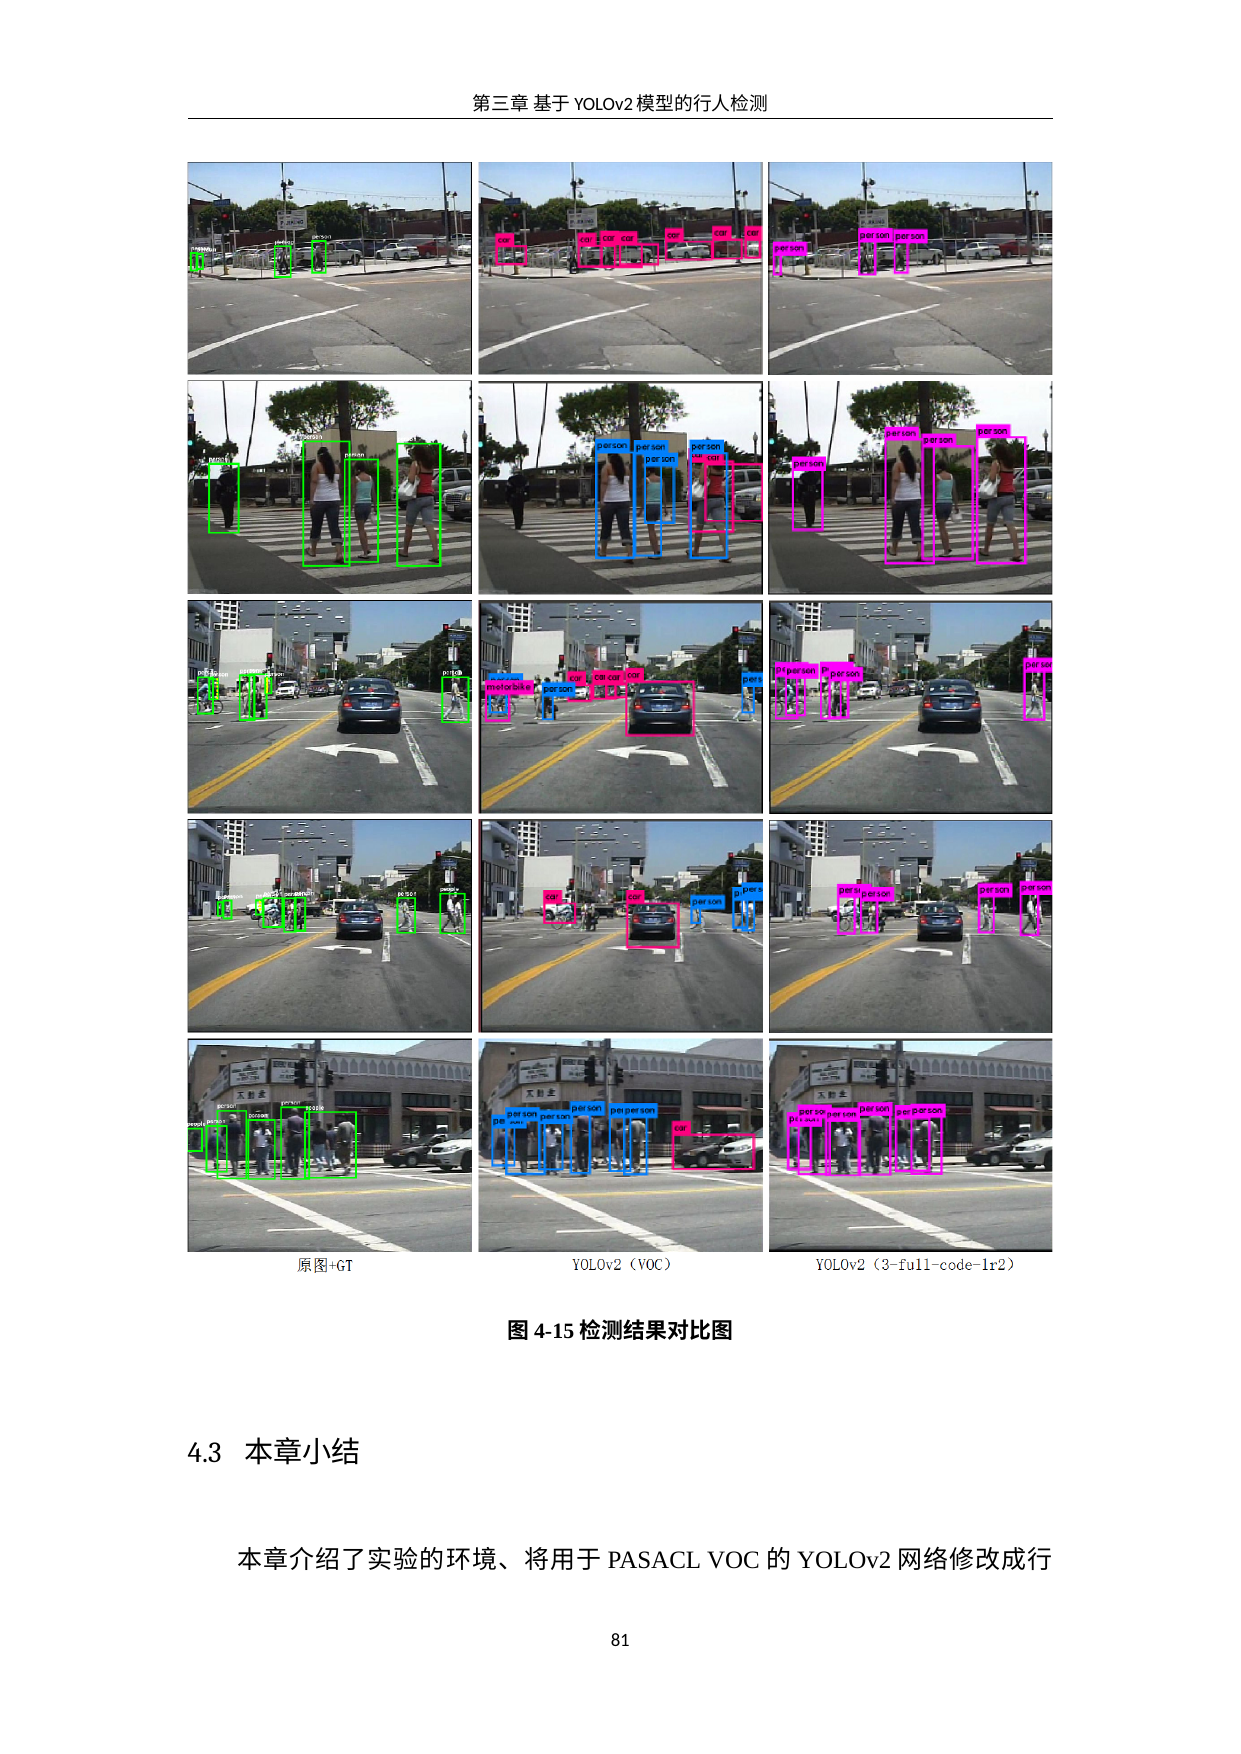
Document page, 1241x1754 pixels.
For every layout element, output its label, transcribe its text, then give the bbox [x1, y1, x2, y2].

picture [187, 162, 1053, 1276]
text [187, 1525, 1053, 1590]
text 图4-15 检测结果对比图 [187, 1313, 1053, 1345]
list 本章小结 [187, 1419, 1053, 1484]
